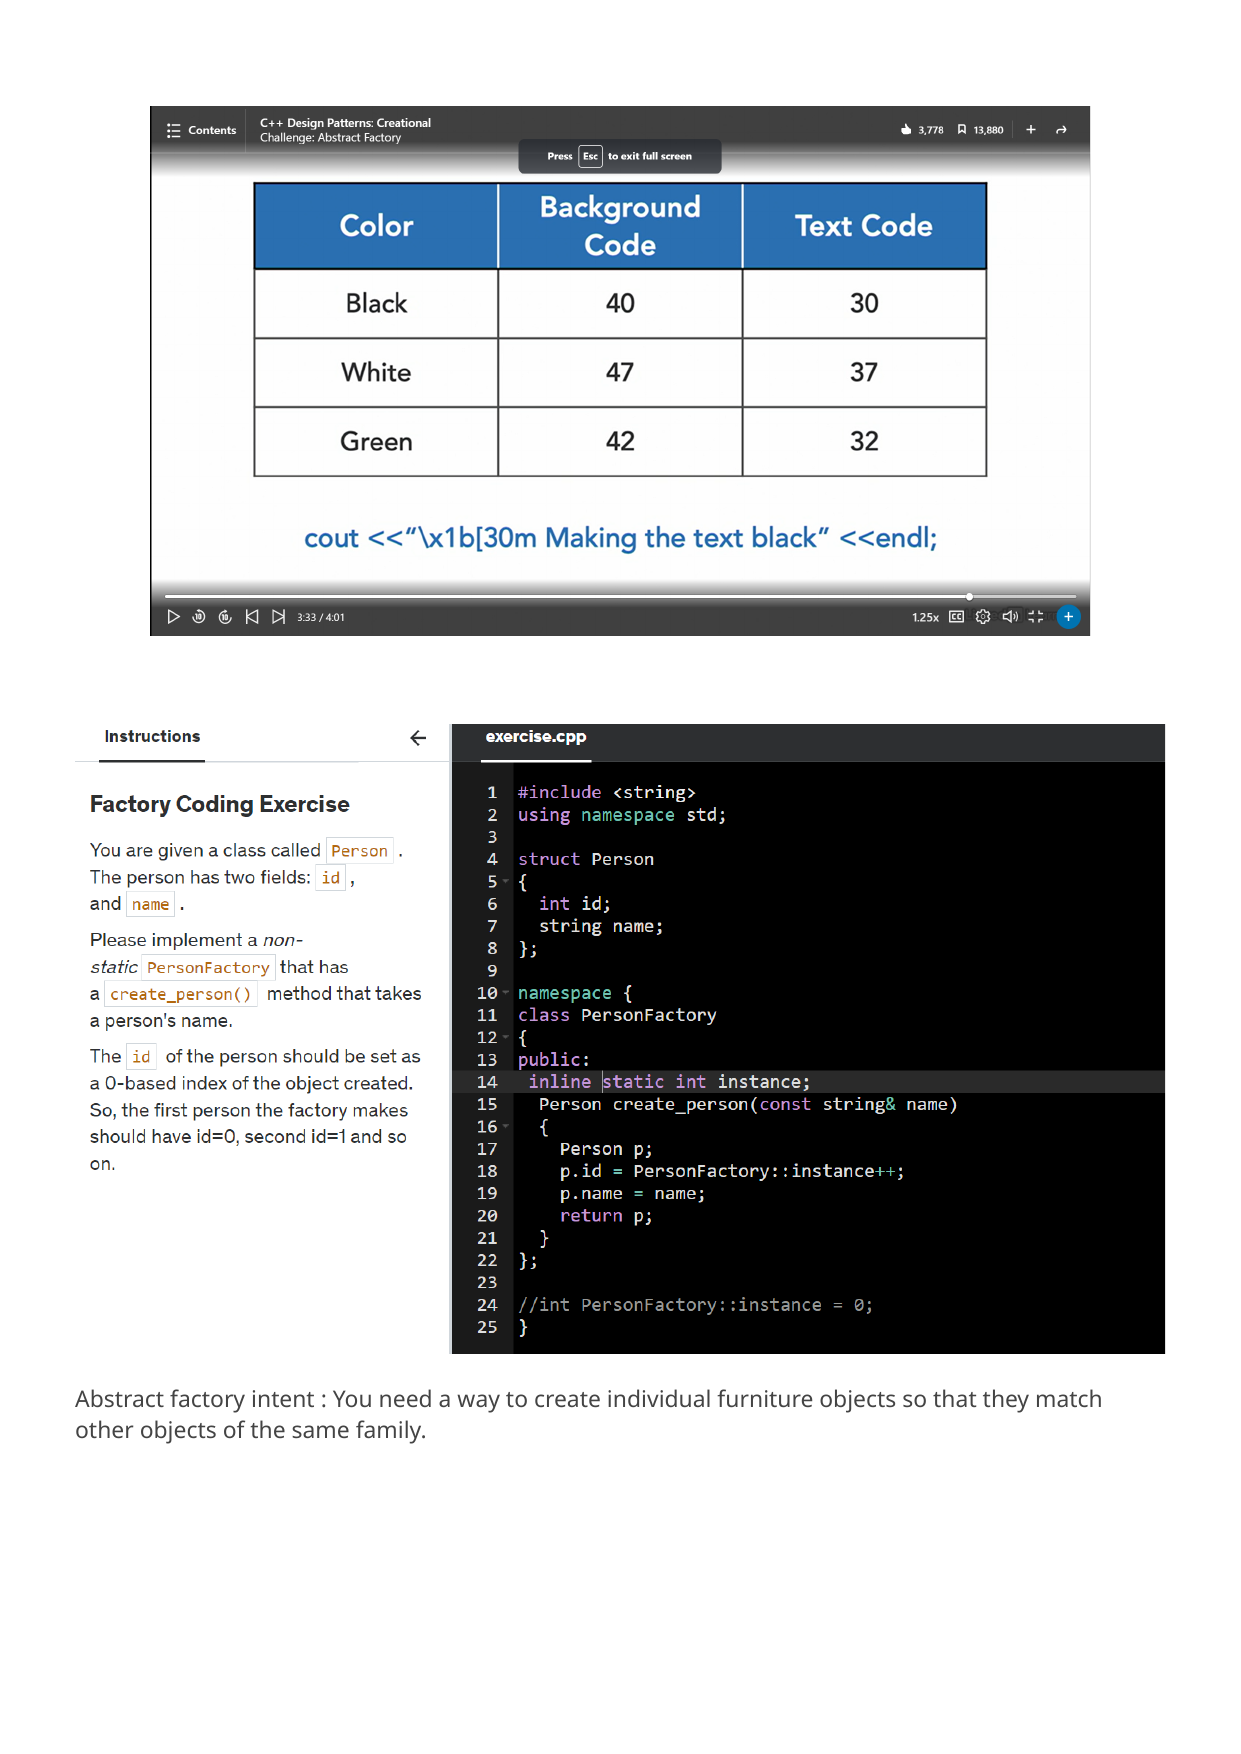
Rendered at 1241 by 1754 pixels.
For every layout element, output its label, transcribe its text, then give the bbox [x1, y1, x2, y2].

text Abstract factory intent : You need a way to create individual furniture objects so that they match other objects of the same family. [75, 1383, 1165, 1446]
picture [150, 106, 1091, 636]
picture [75, 724, 1166, 1354]
